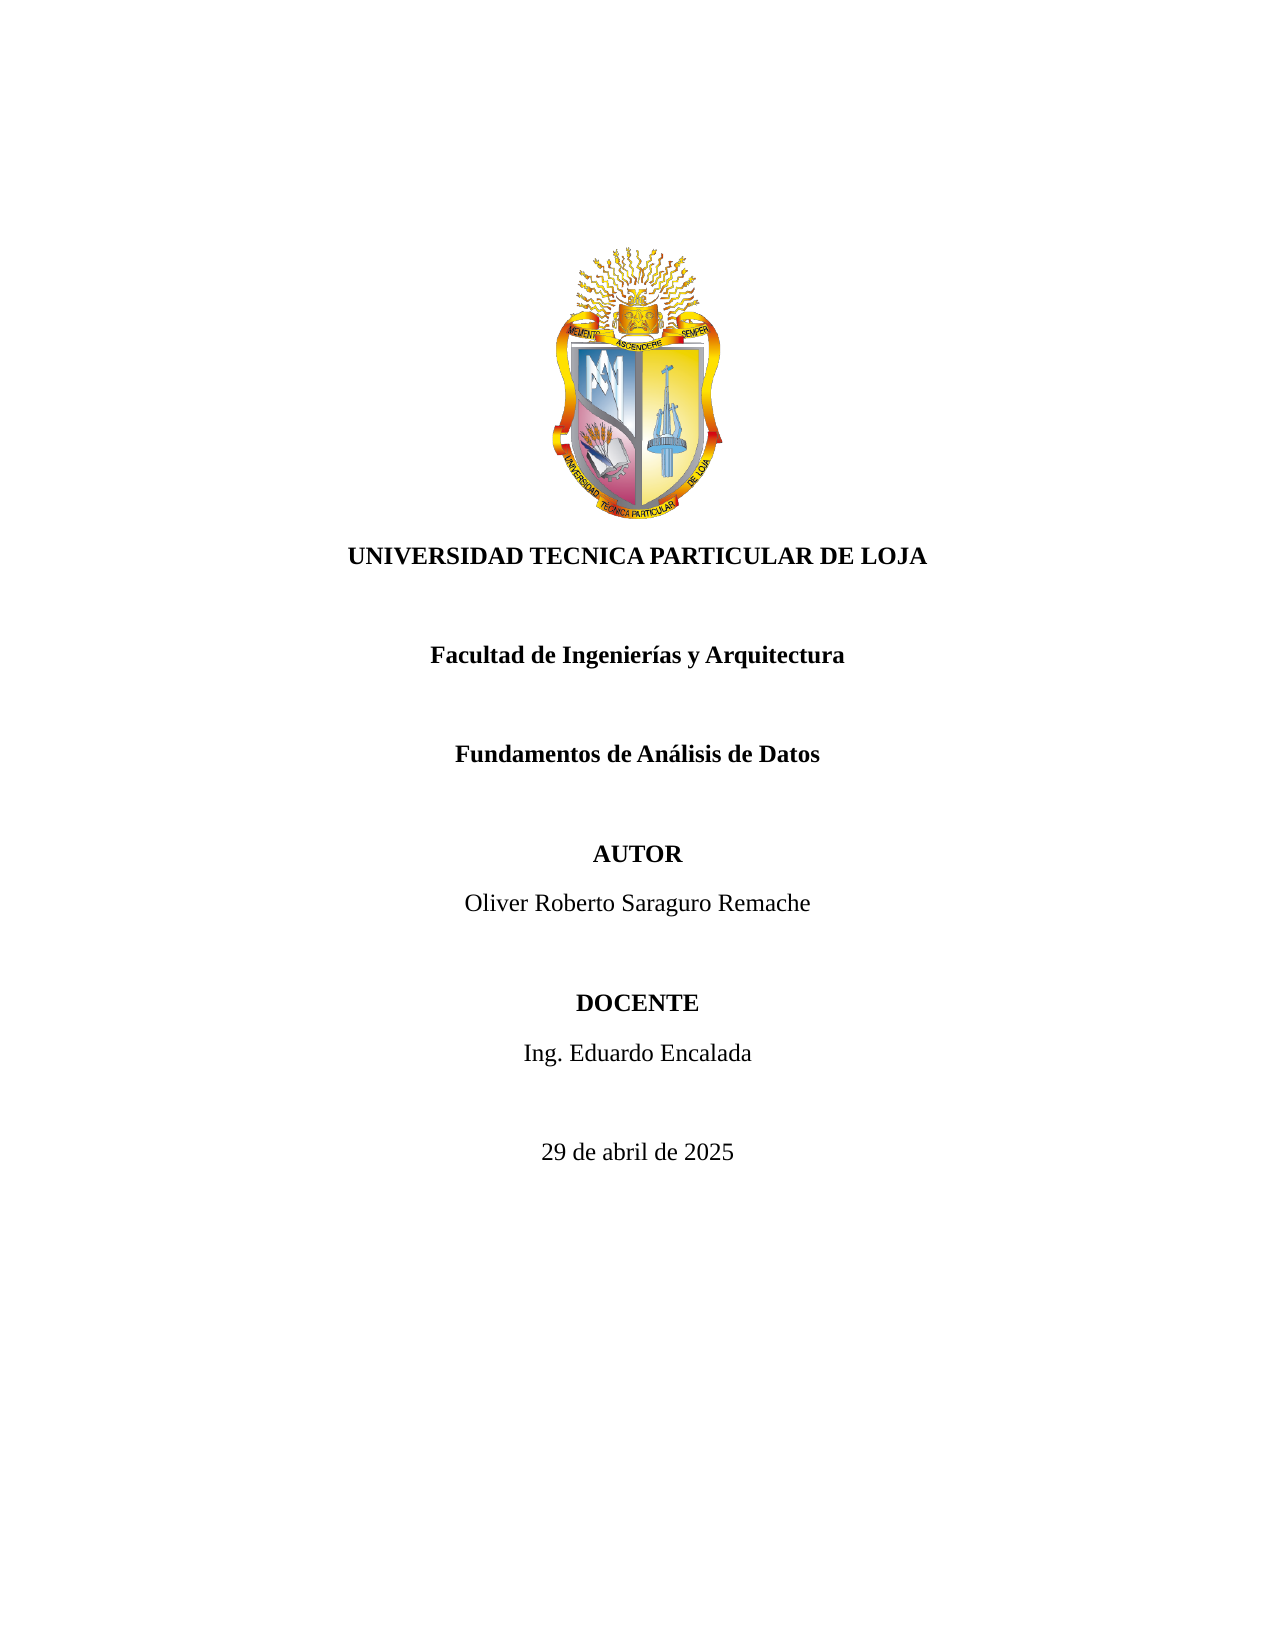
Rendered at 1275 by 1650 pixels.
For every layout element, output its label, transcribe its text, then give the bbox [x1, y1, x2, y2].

text Oliver Roberto Saraguro Remache [177, 888, 1098, 917]
picture [552, 247, 723, 519]
text Ing. Eduardo Encalada [177, 1038, 1098, 1066]
text 29 de abril de 2025 [177, 1137, 1098, 1166]
text Facultad de Ingenierías y Arquitectura [177, 640, 1098, 669]
text DOCENTE [177, 988, 1098, 1017]
text AUTOR [177, 839, 1098, 868]
text UNIVERSIDAD TECNICA PARTICULAR DE LOJA [177, 541, 1098, 569]
text Fundamentos de Análisis de Datos [177, 739, 1098, 768]
